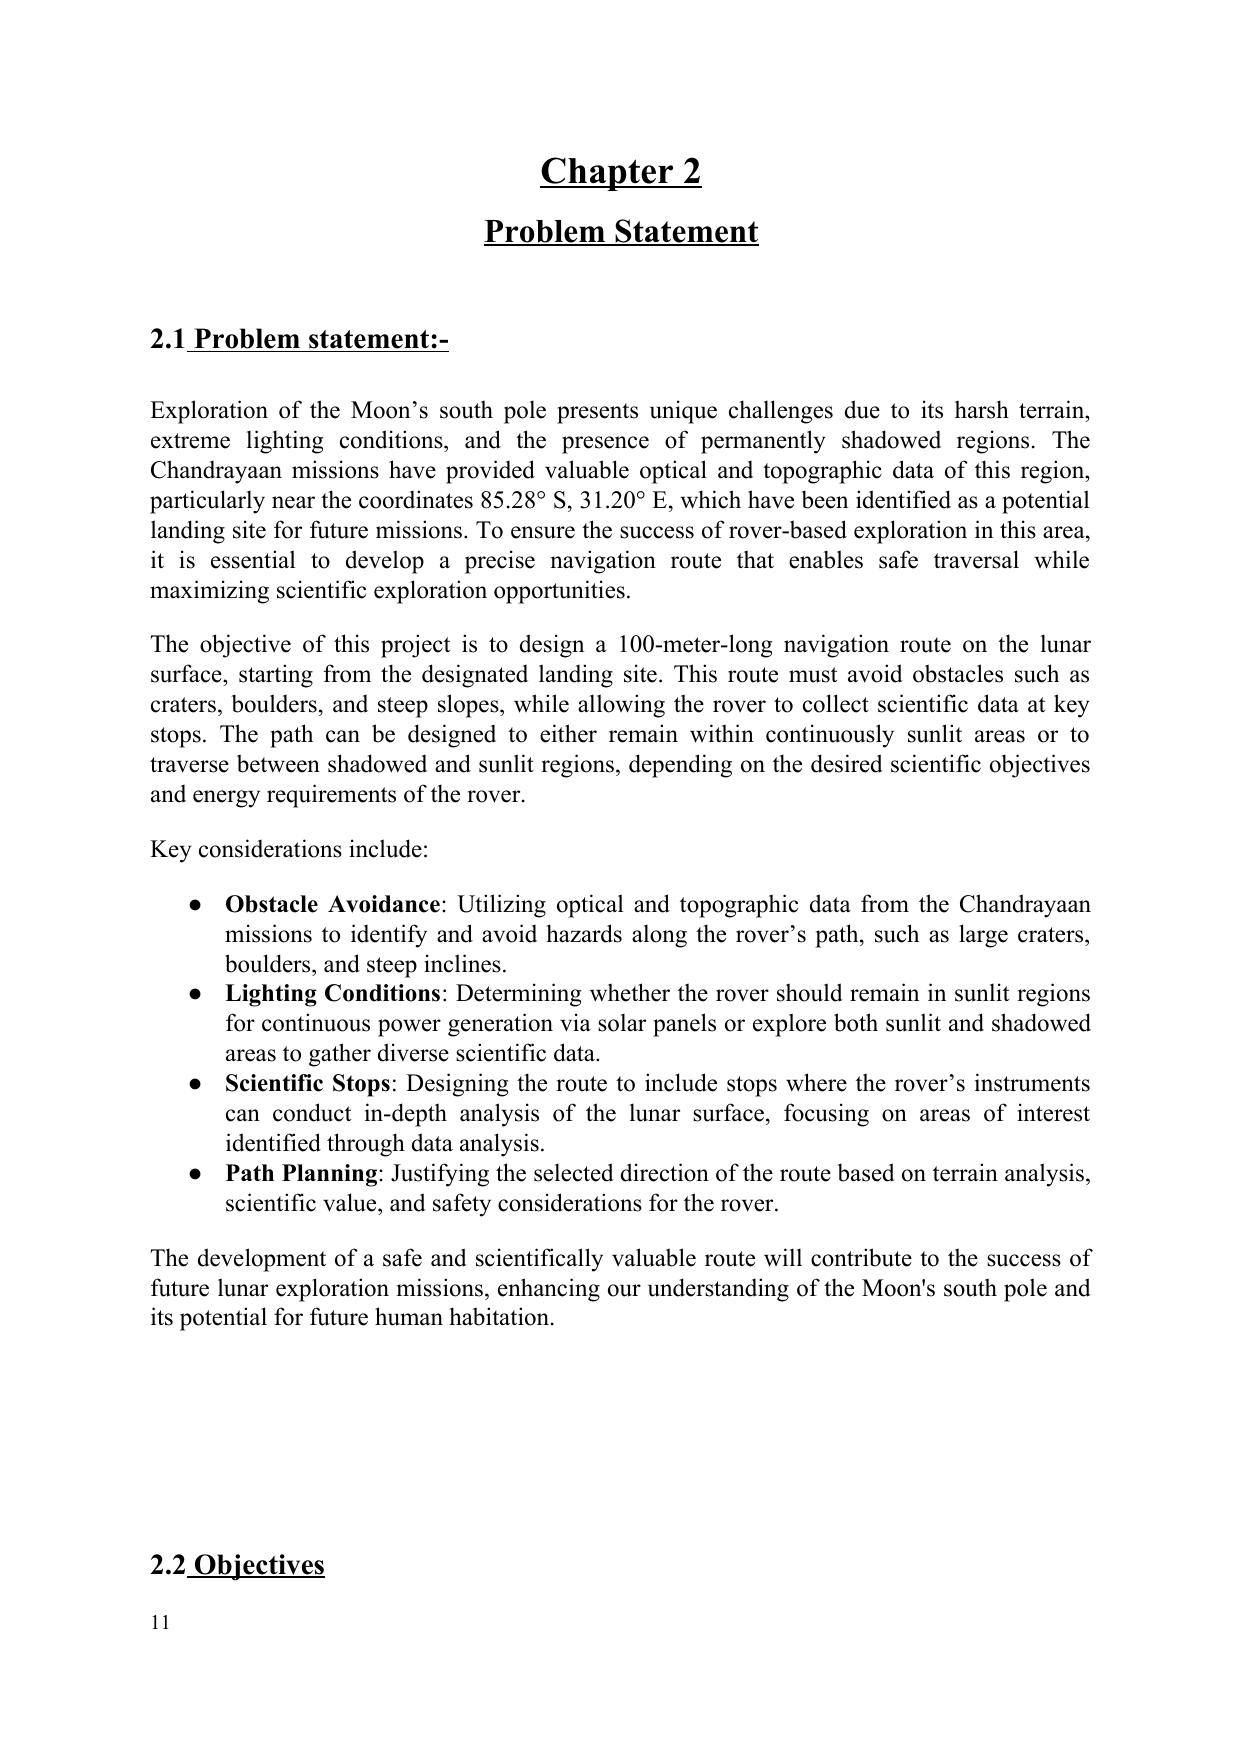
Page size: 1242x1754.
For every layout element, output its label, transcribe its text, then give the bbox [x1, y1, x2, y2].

list Obstacle Avoidance: Utilizing optical and topographic data from the Chandrayaan missions to identify and avoid hazards along the rover’s path, such as large craters, boulders, and steep inclines. [187, 890, 1092, 977]
text Problem Statement [150, 212, 1092, 249]
list Path Planning: Justifying the selected direction of the route based on terrain analysis, scientific value, and safety considerations for the rover. [187, 1159, 1092, 1217]
text Key considerations include: [150, 835, 1092, 863]
list Lighting Conditions: Determining whether the rover should remain in sunlit regions for continuous power generation via solar panels or explore both sunlit and shadowed areas to gather diverse scientific data. [187, 979, 1092, 1067]
text The objective of this project is to design a 100-meter-long navigation route on the lunar surface, starting from the designated landing site. This route must avoid obstacles such as craters, boulders, and steep slopes, while allowing the rover to collect scientific data at key stops. The path can be designed to either remain within continuously sunlit areas or to traverse between shadowed and sunlit regions, depending on the desired scientific objectives and energy requirements of the rover. [150, 631, 1092, 808]
text 2.2 Objectives [150, 1548, 1092, 1581]
text Chapter 2 [150, 150, 1092, 192]
list Scientific Stops: Designing the route to include stops where the rover’s instruments can conduct in-depth analysis of the lunar surface, focusing on areas of interest identified through data analysis. [187, 1069, 1092, 1157]
text 2.1 Problem statement:- [150, 323, 1092, 355]
text Exploration of the Moon’s south pole presents unique challenges due to its harsh terrain, extreme lighting conditions, and the presence of permanently shadowed regions. The Chandrayaan missions have provided valuable optical and topographic data of this region, particularly near the coordinates 85.28° S, 31.20° E, which have been identified as a potential landing site for future missions. To ensure the success of rover-based exploration in this area, it is essential to develop a precise navigation route that enables safe traversal while maximizing scientific exploration opportunities. [150, 396, 1092, 603]
text The development of a safe and scientifically valuable route will contribute to the success of future lunar exploration missions, enhancing our understanding of the Moon's south pole and its potential for future human habitation. [150, 1244, 1092, 1331]
